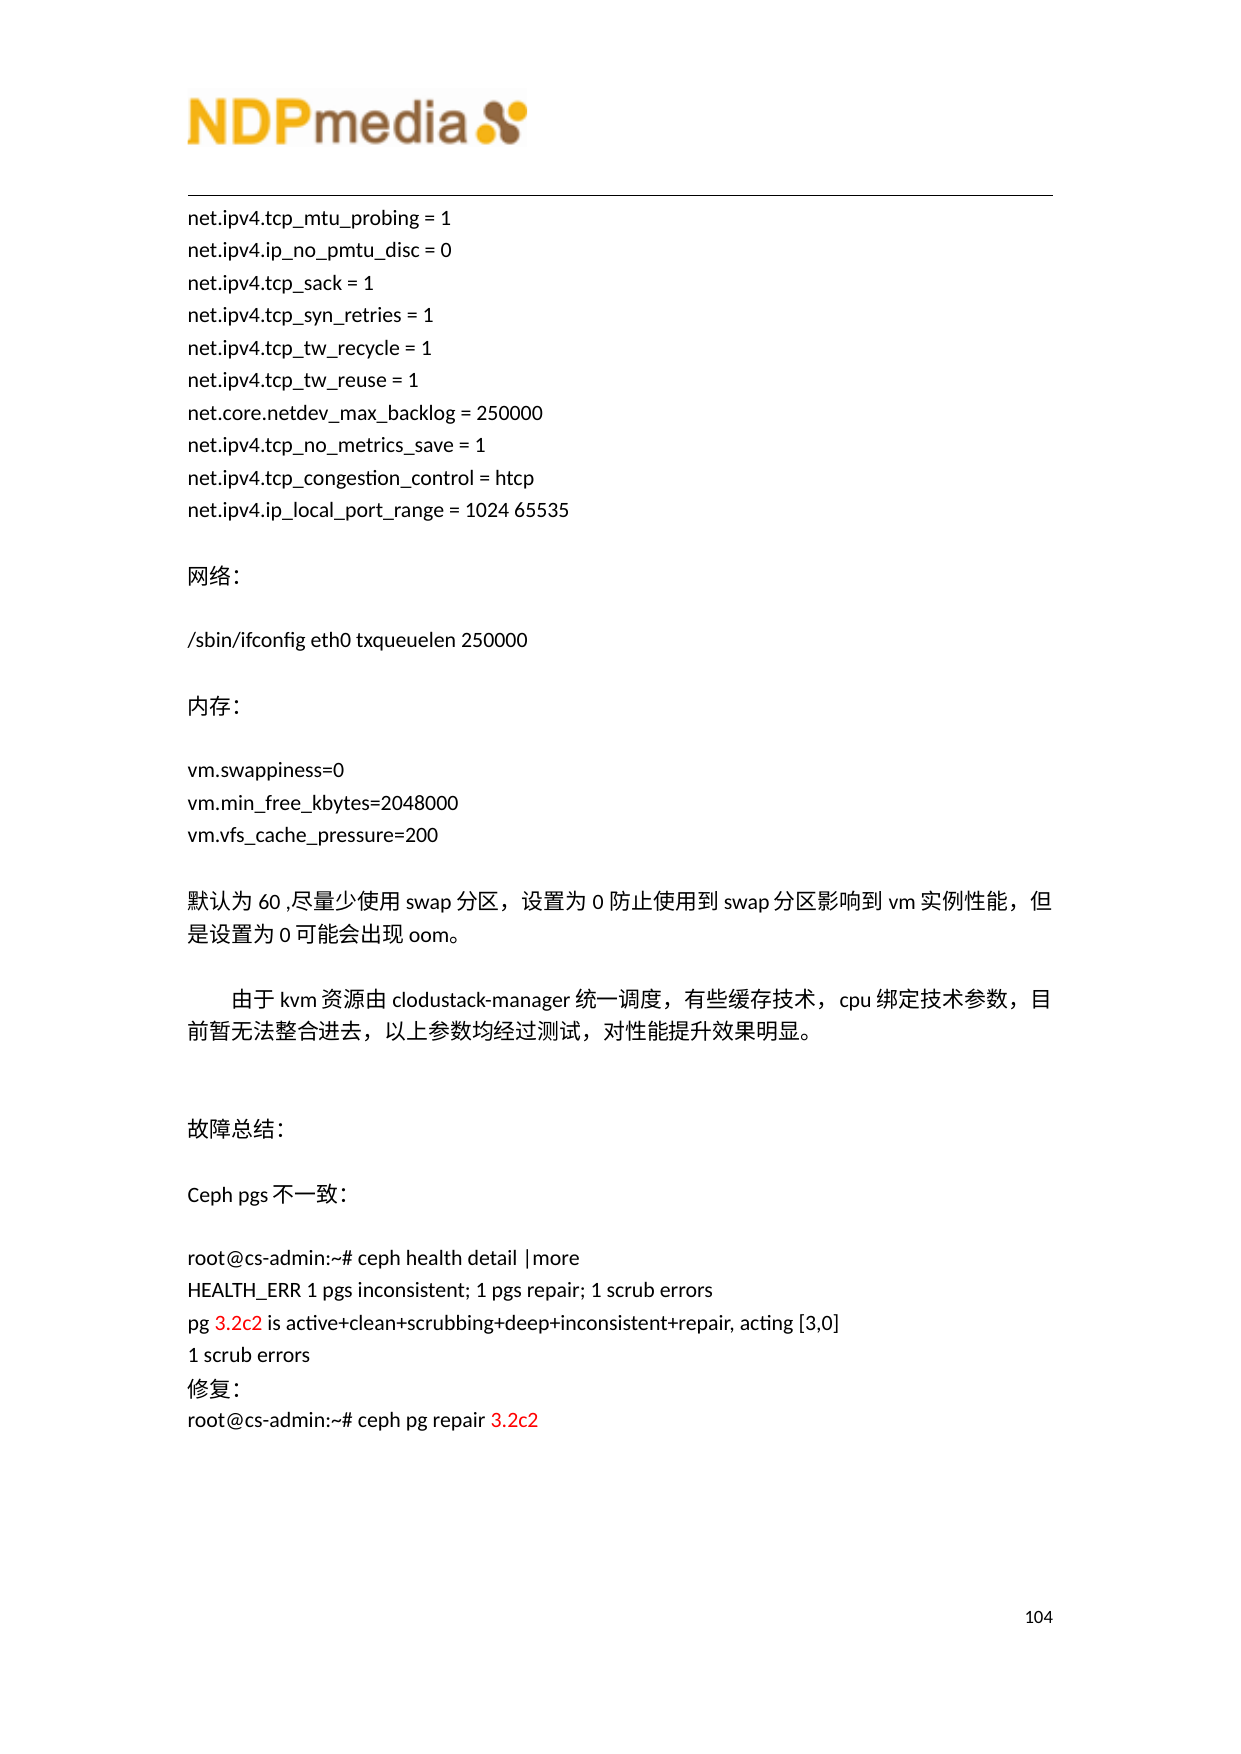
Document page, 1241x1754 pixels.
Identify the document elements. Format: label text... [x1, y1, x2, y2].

text net.ipv4.ip_no_pmtu_disc = 0 [187, 234, 1053, 266]
text net.ipv4.tcp_tw_recycle = 1 [187, 331, 1053, 364]
text HEALTH_ERR 1 pgs inconsistent; 1 pgs repair; 1 scrub errors [187, 1274, 1053, 1306]
text net.ipv4.ip_local_port_range = 1024 65535 [187, 494, 1053, 526]
picture [187, 88, 528, 147]
text 网络： [187, 559, 1053, 591]
text 默认为60 ,尽量少使用swap分区，设置为0 防止使用到swap分区影响到vm实例性能，但是设置为0可能会出现oom。 [187, 884, 1053, 949]
text 1 scrub errors [187, 1339, 1053, 1371]
text 故障总结： [187, 1111, 1053, 1144]
text pg 3.2c2 is active+clean+scrubbing+deep+inconsistent+repair, acting [3,0] [187, 1306, 1053, 1339]
text 修复： [187, 1371, 1053, 1404]
text net.core.netdev_max_backlog = 250000 [187, 396, 1053, 429]
text root@cs-admin:~# ceph pg repair 3.2c2 [187, 1404, 1053, 1436]
text vm.vfs_cache_pressure=200 [187, 819, 1053, 851]
text net.ipv4.tcp_mtu_probing = 1 [187, 201, 1053, 234]
text root@cs-admin:~# ceph health detail |more [187, 1241, 1053, 1274]
text 内存： [187, 689, 1053, 721]
text net.ipv4.tcp_no_metrics_save = 1 [187, 429, 1053, 461]
text Ceph pgs不一致： [187, 1176, 1053, 1209]
text net.ipv4.tcp_syn_retries = 1 [187, 299, 1053, 331]
text net.ipv4.tcp_congestion_control = htcp [187, 461, 1053, 494]
text vm.swappiness=0 [187, 754, 1053, 786]
text net.ipv4.tcp_sack = 1 [187, 266, 1053, 299]
text net.ipv4.tcp_tw_reuse = 1 [187, 364, 1053, 396]
text /sbin/ifconfig eth0 txqueuelen 250000 [187, 624, 1053, 656]
text 由于kvm资源由clodustack-manager统一调度，有些缓存技术，cpu绑定技术参数，目前暂无法整合进去，以上参数均经过测试，对性能提升效果明显。 [187, 981, 1053, 1046]
text vm.min_free_kbytes=2048000 [187, 786, 1053, 819]
